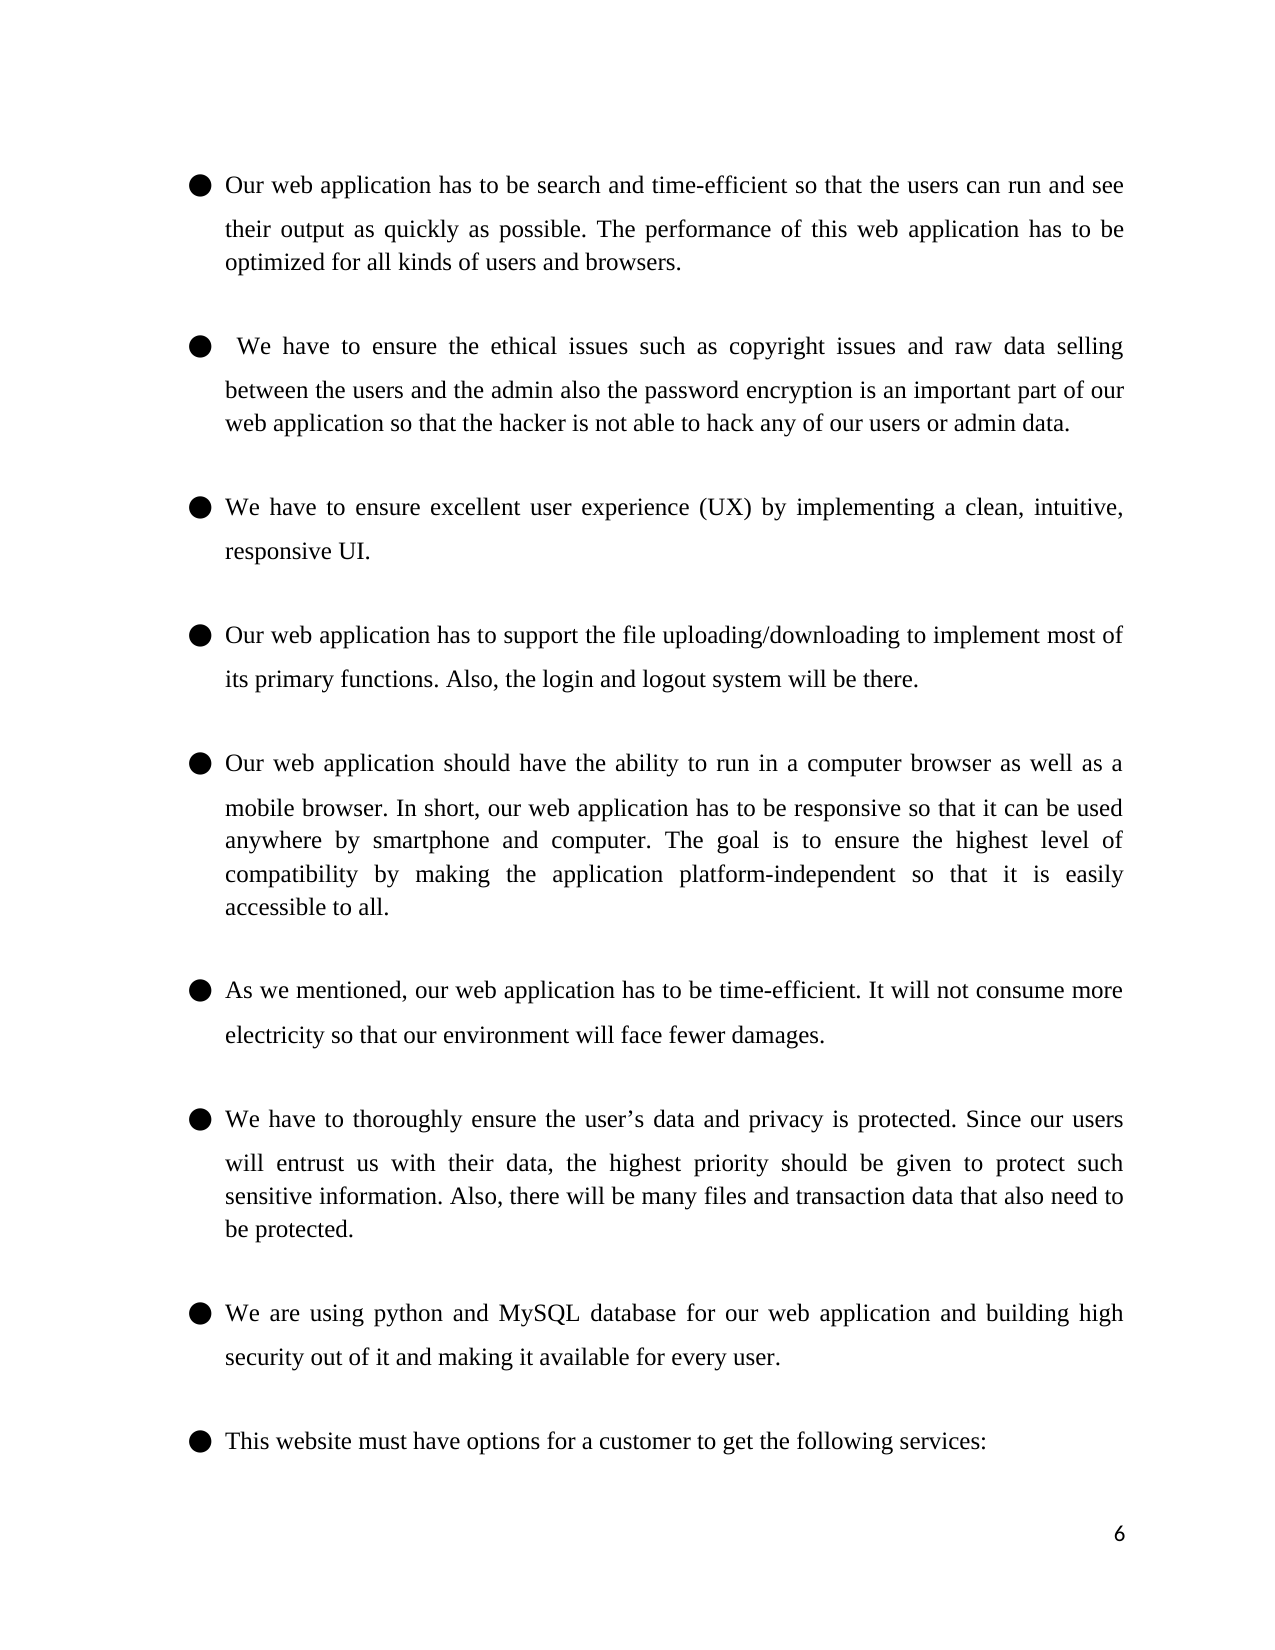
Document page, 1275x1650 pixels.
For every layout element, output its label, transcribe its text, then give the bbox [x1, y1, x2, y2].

list Our web application has to support the file uploading/downloading to implement most of its primary functions. Also, the login and logout system will be there. [187, 600, 1125, 693]
list This website must have options for a customer to get the following services: [187, 1406, 1125, 1466]
list We have to thoroughly ensure the user’s data and privacy is protected. Since our users will entrust us with their data, the highest priority should be given to protect such sensitive information. Also, there will be many files and transaction data that also need to be protected. [187, 1084, 1125, 1243]
list We have to ensure the ethical issues such as copyright issues and raw data selling between the users and the admin also the password encryption is an important part of our web application so that the hacker is not able to hack any of our users or admin data. [187, 311, 1125, 437]
list Our web application has to be search and time-efficient so that the users can run and see their output as quickly as possible. The performance of this web application has to be optimized for all kinds of users and browsers. [187, 150, 1125, 276]
list We have to ensure excellent user experience (UX) by implementing a clean, intuitive, responsive UI. [187, 472, 1125, 565]
list As we mentioned, our web application has to be time-efficient. It will not consume more electricity so that our environment will face fewer damages. [187, 956, 1125, 1048]
list Our web application should have the ability to run in a computer browser as well as a mobile browser. In short, our web application has to be responsive so that it can be used anywhere by smartphone and computer. The goal is to ensure the highest level of compatibility by making the application platform-independent so that it is easily accessible to all. [187, 728, 1125, 920]
list We are using python and MySQL database for our web application and building high security out of it and making it available for every user. [187, 1278, 1125, 1371]
